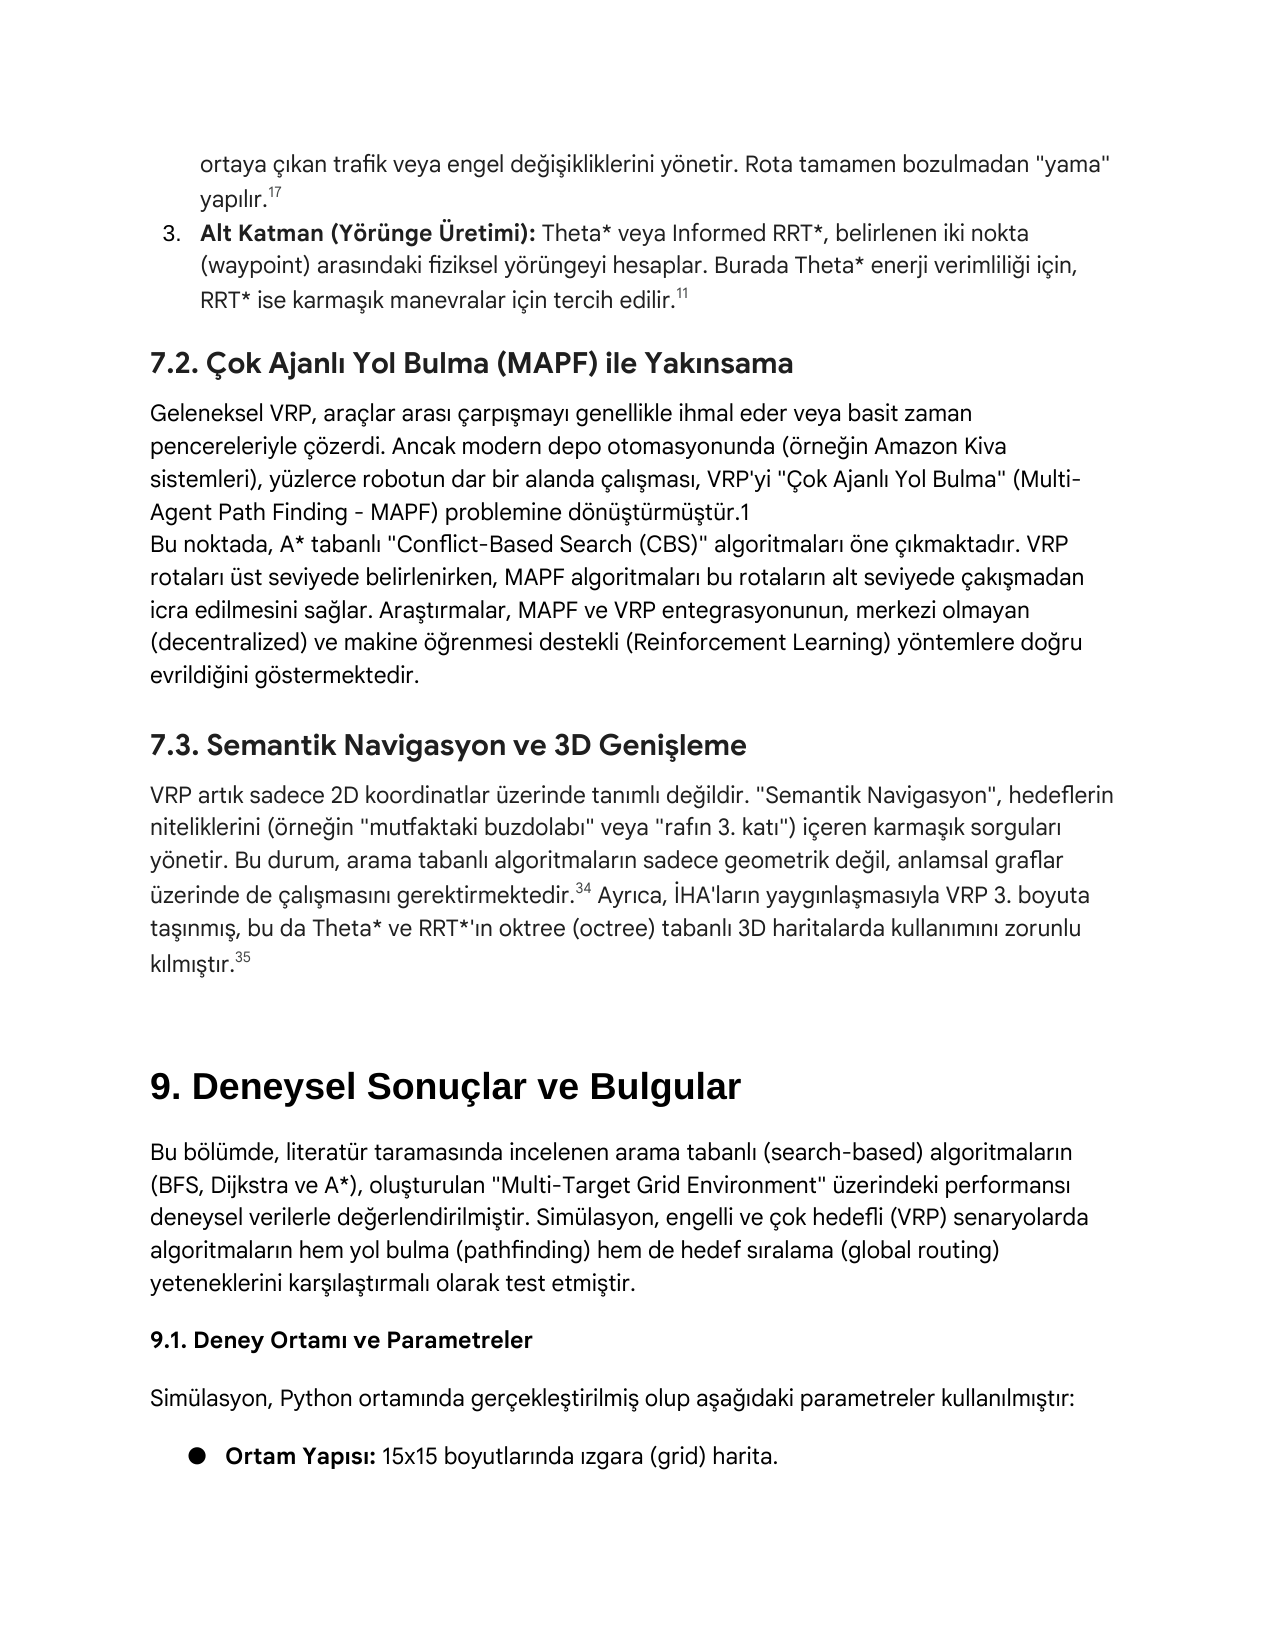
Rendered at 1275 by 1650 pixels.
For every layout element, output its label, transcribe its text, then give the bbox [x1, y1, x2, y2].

subtitle 9.1. Deney Ortamı ve Parametreler [150, 1327, 1125, 1355]
text Simülasyon, Python ortamında gerçekleştirilmiş olup aşağıdaki parametreler kullanılmıştır: [150, 1384, 1125, 1413]
text VRP artık sadece 2D koordinatlar üzerinde tanımlı değildir. "Semantik Navigasyon", hedeflerin niteliklerini (örneğin "mutfaktaki buzdolabı" veya "rafın 3. katı") içeren karmaşık sorguları yönetir. Bu durum, arama tabanlı algoritmaların sadece geometrik değil, anlamsal graflar üzerinde de çalışmasını gerektirmektedir.34 Ayrıca, İHA'ların yaygınlaşmasıyla VRP 3. boyuta taşınmış, bu da Theta* ve RRT*'ın oktree (octree) tabanlı 3D haritalarda kullanımını zorunlu kılmıştır.35 [150, 781, 1125, 979]
text Geleneksel VRP, araçlar arası çarpışmayı genellikle ihmal eder veya basit zaman pencereleriyle çözerdi. Ancak modern depo otomasyonunda (örneğin Amazon Kiva sistemleri), yüzlerce robotun dar bir alanda çalışması, VRP'yi "Çok Ajanlı Yol Bulma" (Multi-Agent Path Finding - MAPF) problemine dönüştürmüştür.1 [150, 399, 1125, 526]
subtitle 7.2. Çok Ajanlı Yol Bulma (MAPF) ile Yakınsama [150, 345, 1125, 382]
list Ortam Yapısı: 15x15 boyutlarında ızgara (grid) harita. [187, 1442, 1125, 1471]
subtitle 7.3. Semantik Navigasyon ve 3D Genişleme [150, 727, 1125, 763]
text Bu noktada, A* tabanlı "Conflict-Based Search (CBS)" algoritmaları öne çıkmaktadır. VRP rotaları üst seviyede belirlenirken, MAPF algoritmaları bu rotaların alt seviyede çakışmadan icra edilmesini sağlar. Araştırmalar, MAPF ve VRP entegrasyonunun, merkezi olmayan (decentralized) ve makine öğrenmesi destekli (Reinforcement Learning) yöntemlere doğru evrildiğini göstermektedir. [150, 530, 1125, 690]
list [162, 150, 1125, 214]
text Bu bölümde, literatür taramasında incelenen arama tabanlı (search-based) algoritmaların (BFS, Dijkstra ve A*), oluşturulan "Multi-Target Grid Environment" üzerindeki performansı deneysel verilerle değerlendirilmiştir. Simülasyon, engelli ve çok hedefli (VRP) senaryolarda algoritmaların hem yol bulma (pathfinding) hem de hedef sıralama (global routing) yeteneklerini karşılaştırmalı olarak test etmiştir. [150, 1138, 1125, 1298]
subtitle 9. Deneysel Sonuçlar ve Bulgular [150, 1064, 1125, 1107]
list Alt Katman (Yörünge Üretimi): Theta* veya Informed RRT*, belirlenen iki nokta (waypoint) arasındaki fiziksel yörüngeyi hesaplar. Burada Theta* enerji verimliliği için, RRT* ise karmaşık manevralar için tercih edilir.11 [162, 219, 1125, 316]
